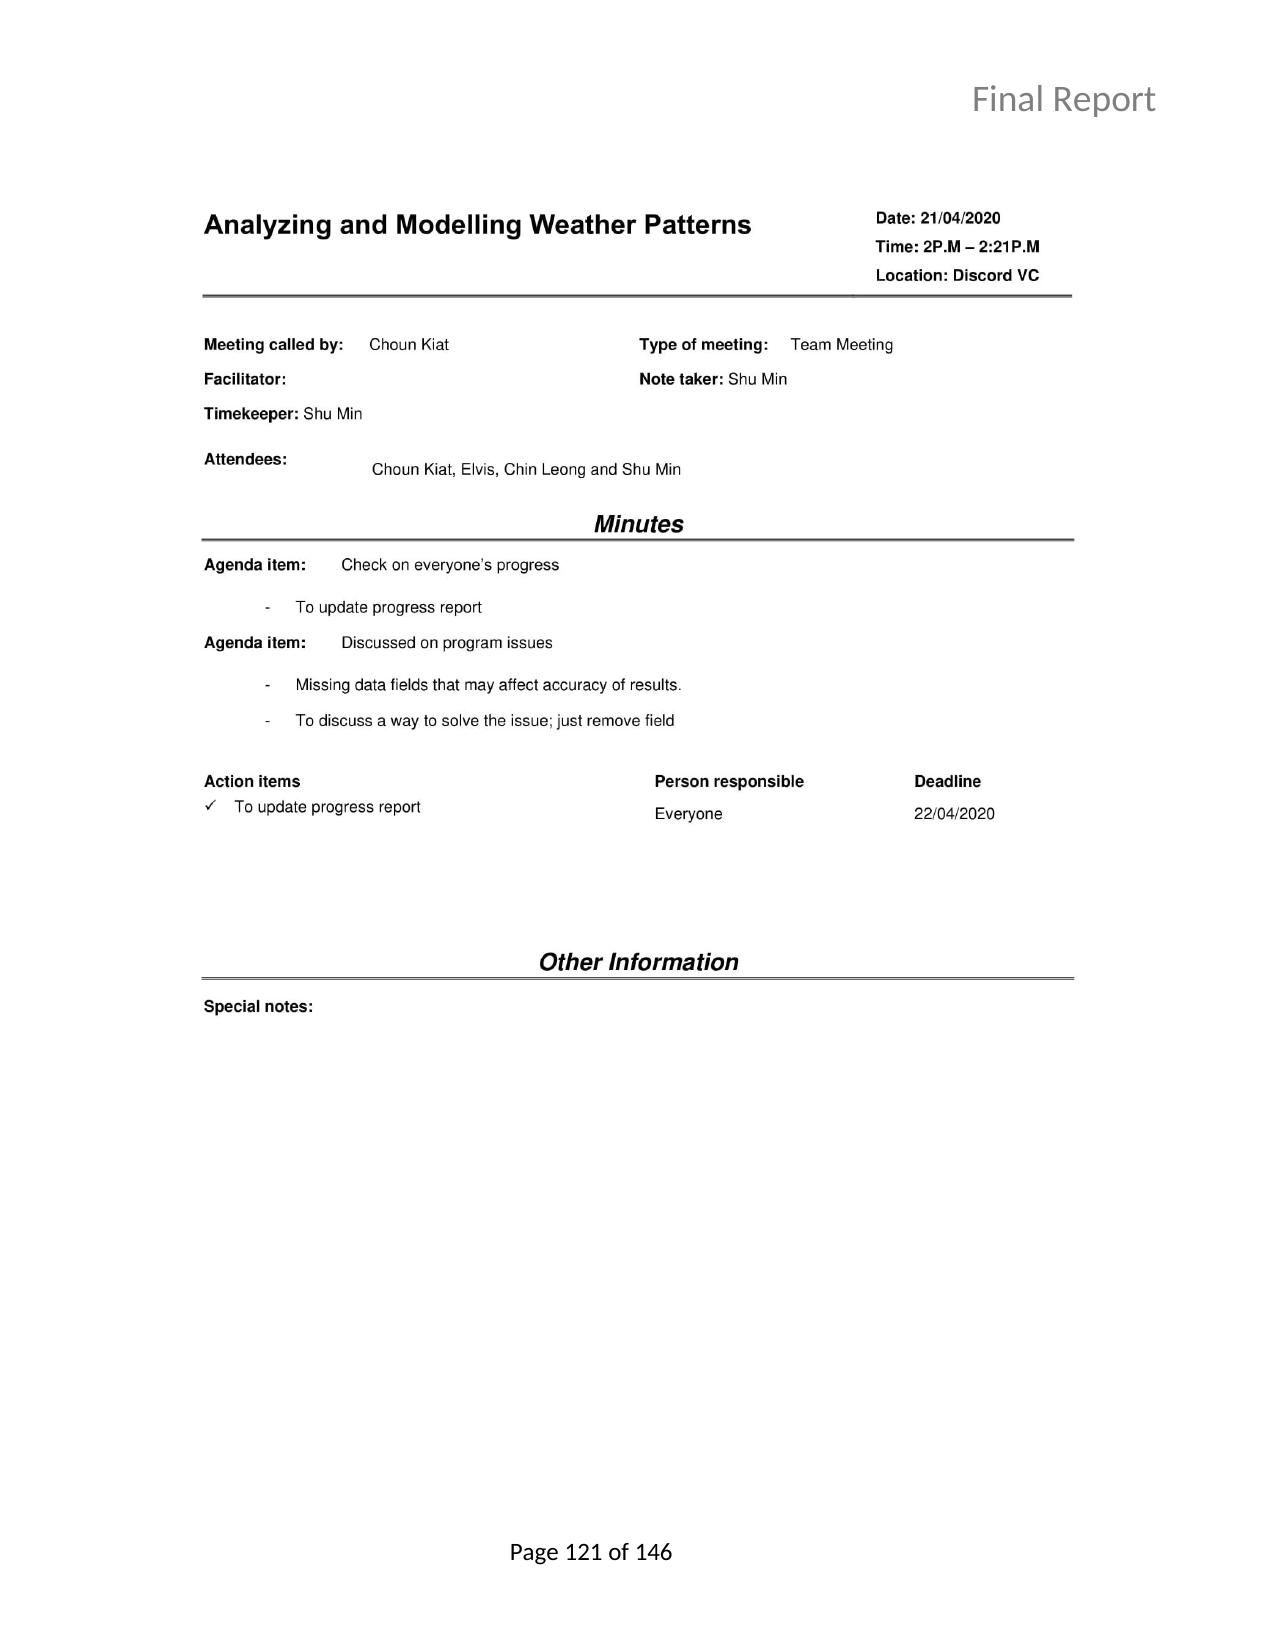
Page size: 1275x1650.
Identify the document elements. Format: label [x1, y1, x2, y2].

picture [118, 148, 1157, 1492]
